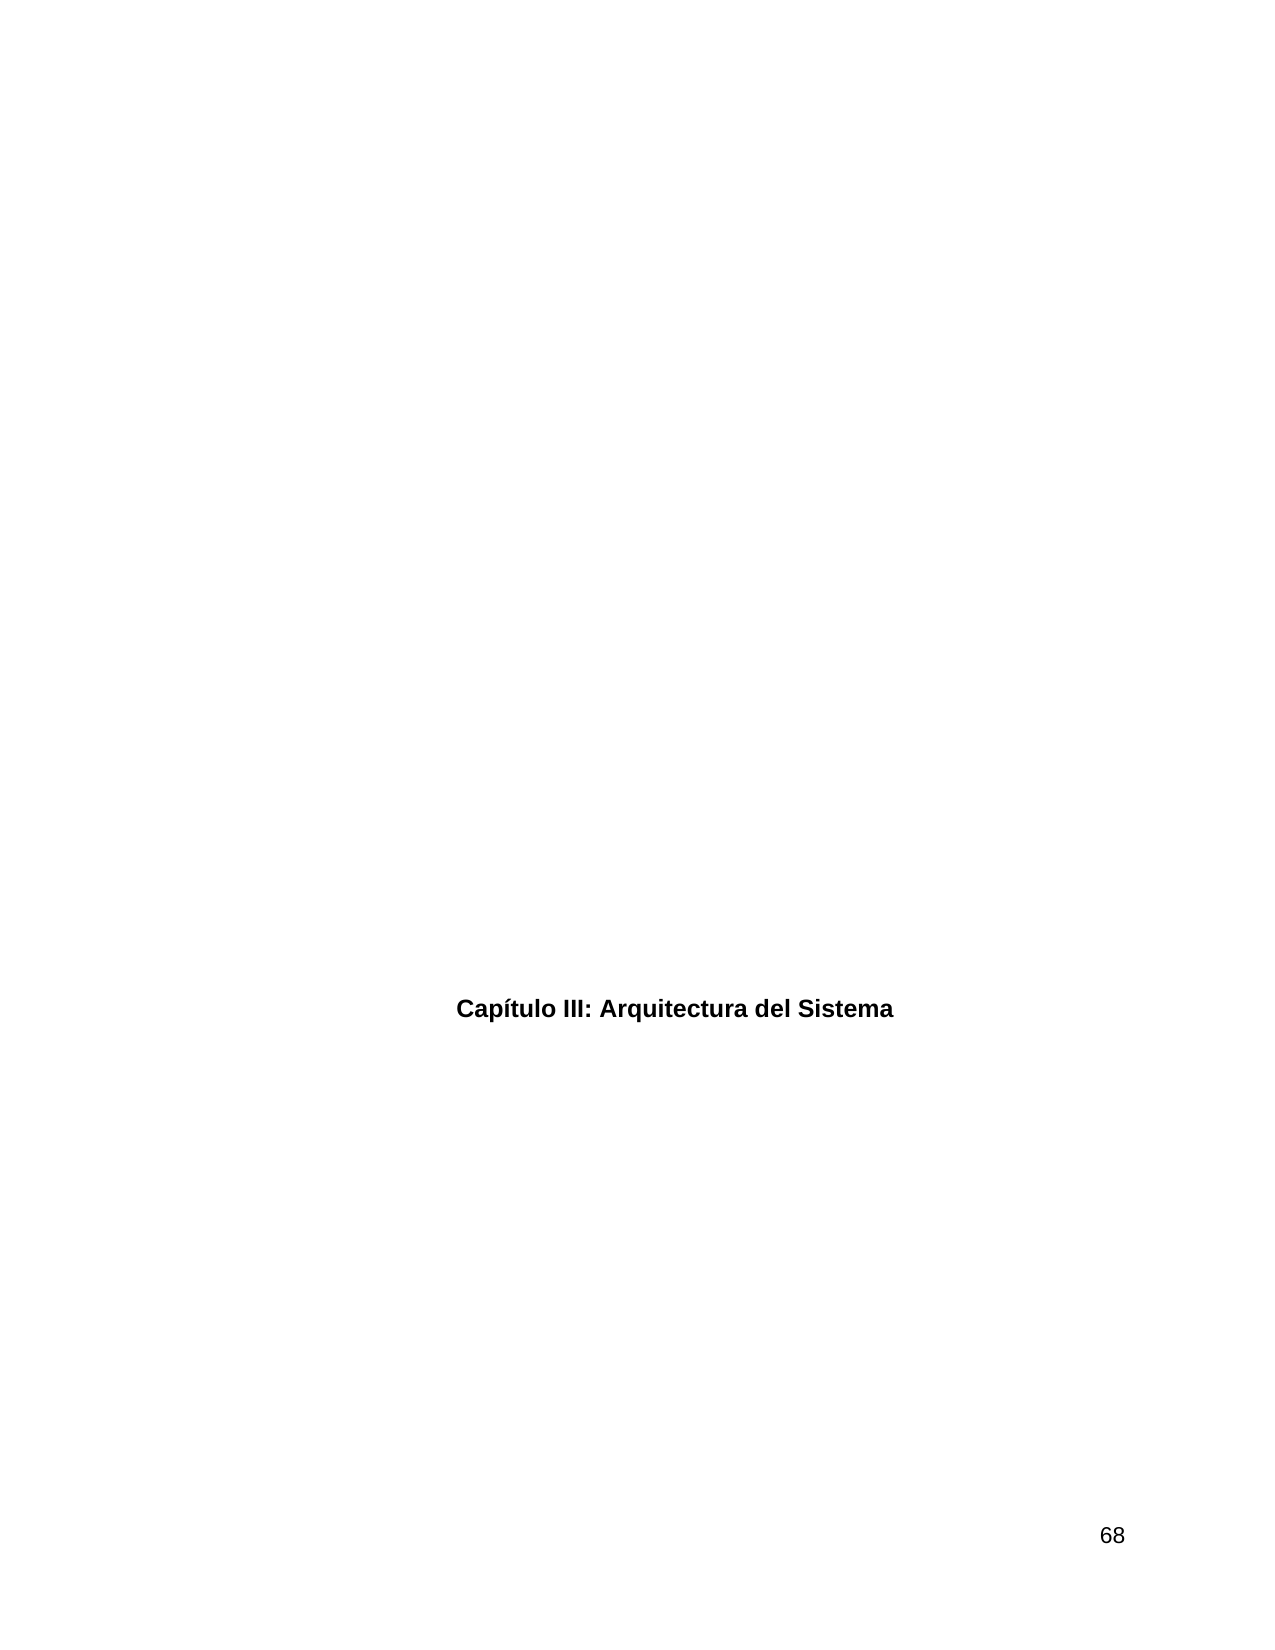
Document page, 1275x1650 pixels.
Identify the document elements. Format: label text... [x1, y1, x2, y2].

subtitle Capítulo III: Arquitectura del Sistema [225, 994, 1125, 1023]
